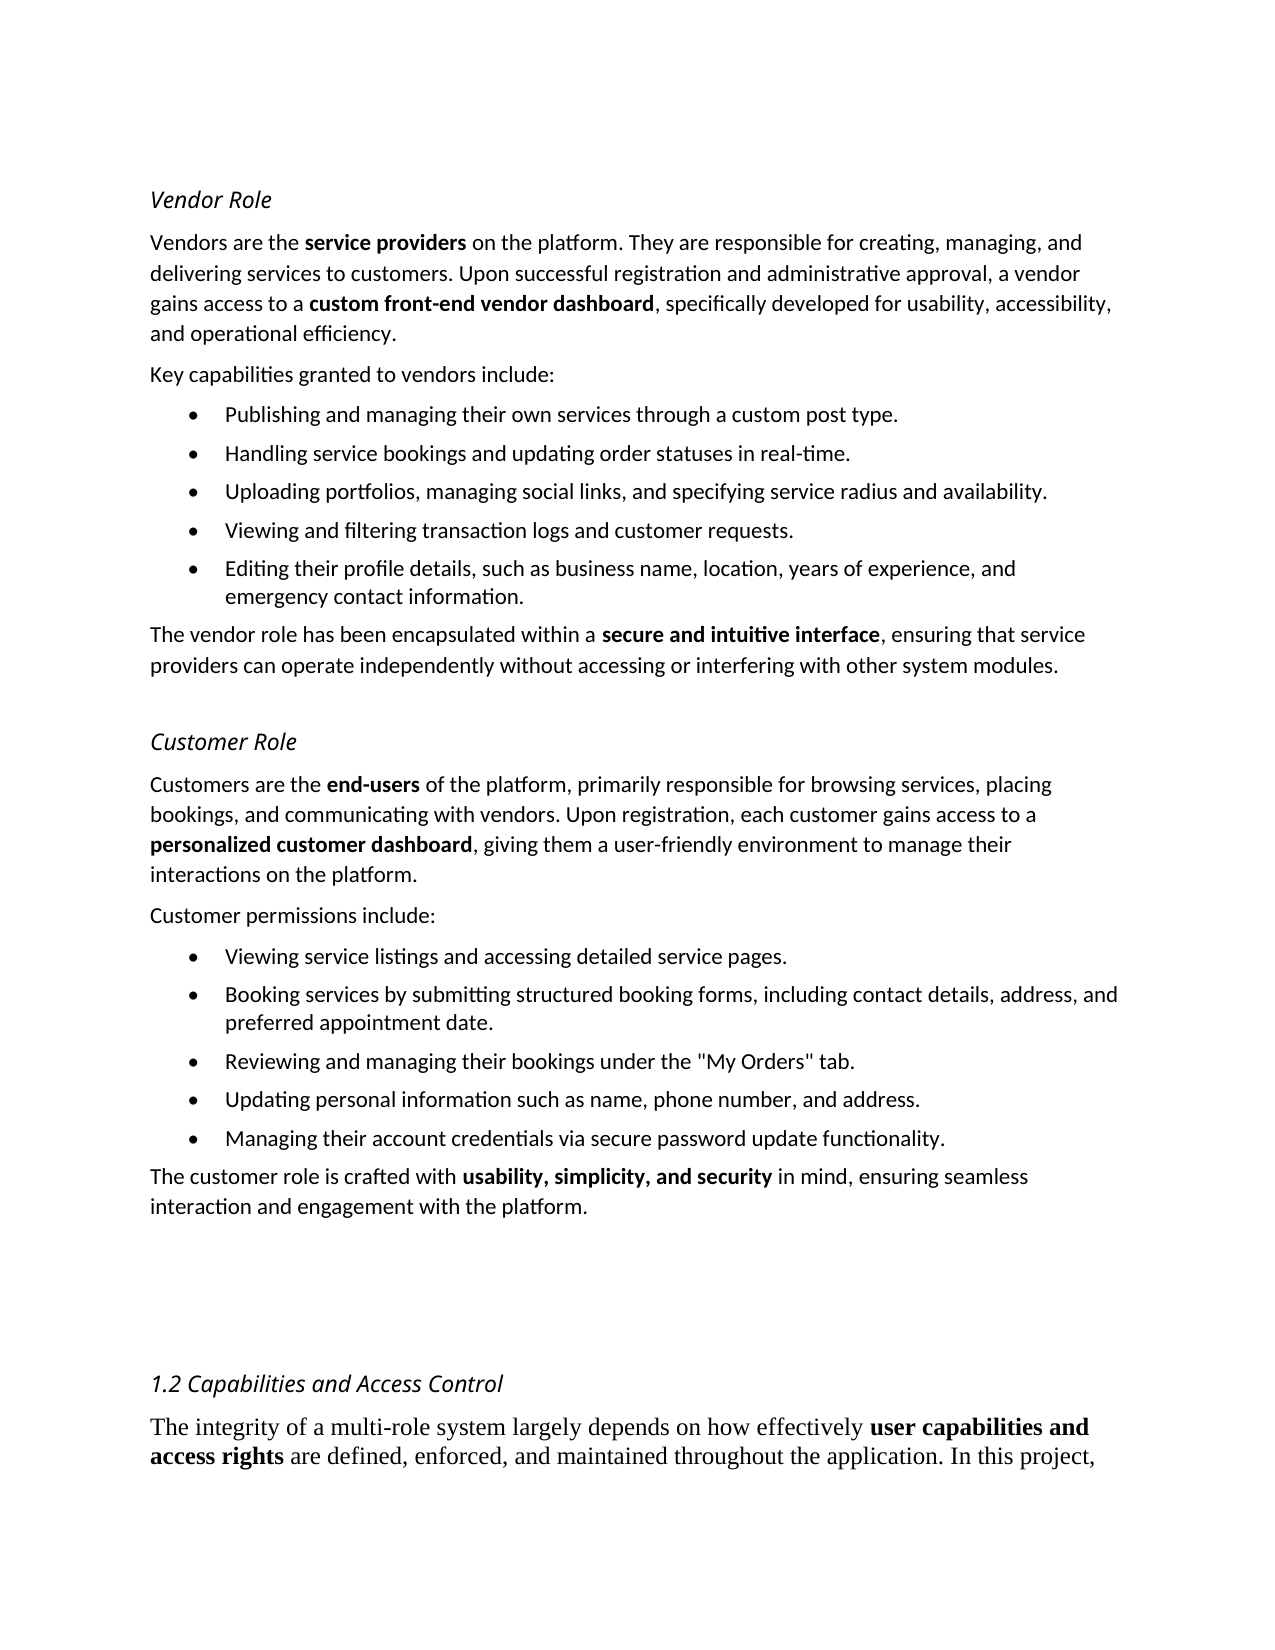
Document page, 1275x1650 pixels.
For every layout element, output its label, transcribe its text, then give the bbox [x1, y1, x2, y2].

list Editing their profile details, such as business name, location, years of experience, and emergency contact information. [187, 554, 1125, 610]
text Customer Role [150, 726, 1125, 757]
text Customer permissions include: [150, 901, 1125, 929]
list Viewing and filtering transaction logs and customer requests. [187, 516, 1125, 544]
list Uploading portfolios, managing social links, and specifying service radius and availability. [187, 477, 1125, 505]
text Customers are the end-users of the platform, primarily responsible for browsing services, placing bookings, and communicating with vendors. Upon registration, each customer gains access to a personalized customer dashboard, giving them a user-friendly environment to manage their interactions on the platform. [150, 770, 1125, 889]
text The vendor role has been encapsulated within a secure and intuitive interface, ensuring that service providers can operate independently without accessing or interfering with other system modules. [150, 621, 1125, 679]
list Updating personal information such as name, phone number, and address. [187, 1085, 1125, 1113]
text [150, 1412, 1125, 1470]
text 1.2 Capabilities and Access Control [150, 1368, 1125, 1399]
text Vendor Role [150, 184, 1125, 216]
list Publishing and managing their own services through a custom post type. [187, 400, 1125, 428]
list Booking services by submitting structured booking forms, including contact details, address, and preferred appointment date. [187, 980, 1125, 1036]
list Managing their account credentials via secure password update functionality. [187, 1124, 1125, 1152]
list Viewing service listings and accessing detailed service pages. [187, 942, 1125, 970]
list Reviewing and managing their bookings under the "My Orders" tab. [187, 1047, 1125, 1075]
text Vendors are the service providers on the platform. They are responsible for creating, managing, and delivering services to customers. Upon successful registration and administrative approval, a vendor gains access to a custom front-end vendor dashboard, specifically developed for usability, accessibility, and operational efficiency. [150, 228, 1125, 347]
list Handling service bookings and updating order statuses in real-time. [187, 439, 1125, 467]
text Key capabilities granted to vendors include: [150, 360, 1125, 388]
text The customer role is crafted with usability, simplicity, and security in mind, ensuring seamless interaction and engagement with the platform. [150, 1162, 1125, 1220]
